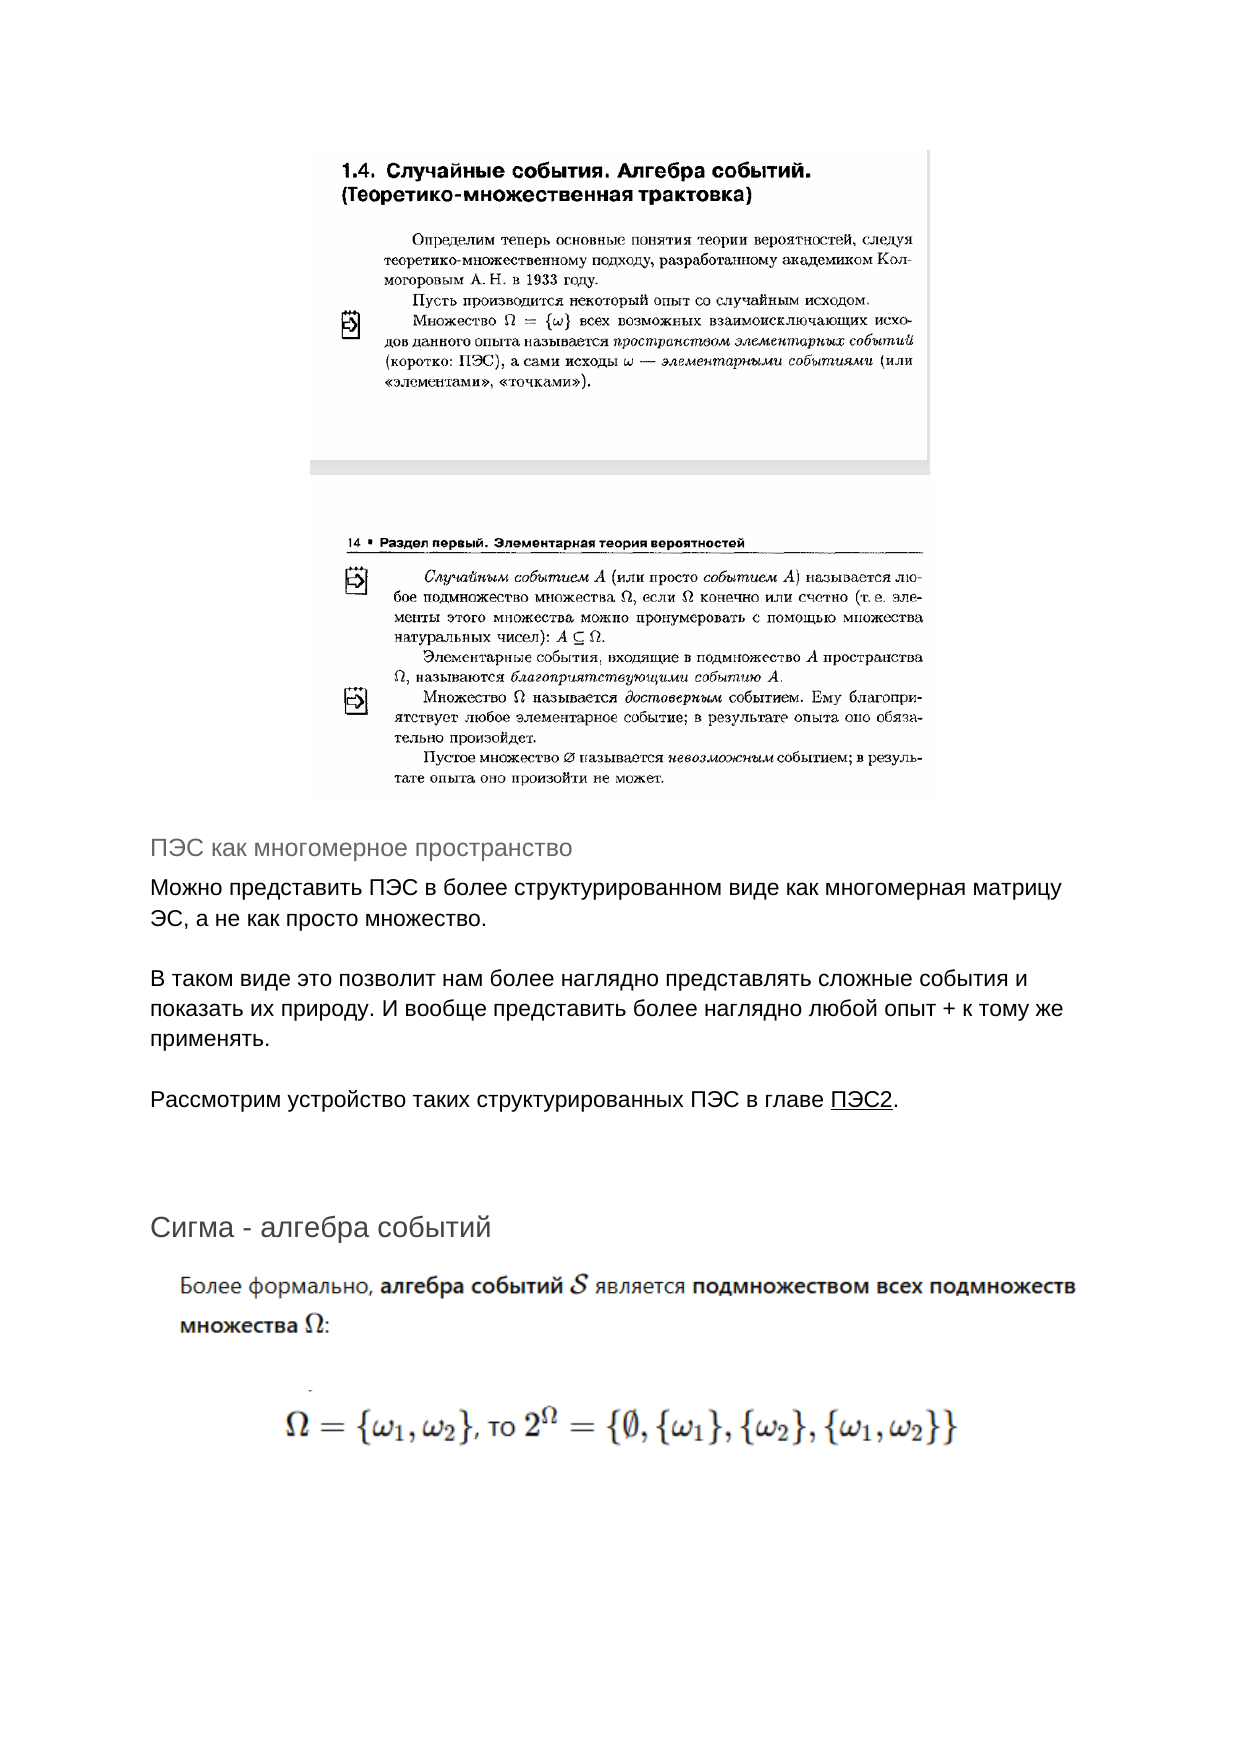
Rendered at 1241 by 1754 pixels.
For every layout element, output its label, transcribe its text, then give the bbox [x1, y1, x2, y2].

picture [150, 1256, 1091, 1357]
subtitle ПЭС как многомерное пространство [150, 833, 1090, 862]
picture [310, 150, 931, 800]
text Рассмотрим устройство таких структурированных ПЭС в главе ПЭС2. [150, 1086, 1090, 1112]
text Можно представить ПЭС в более структурированном виде как многомерная матрицу ЭС, а не как просто множество. [150, 874, 1090, 931]
picture [281, 1390, 959, 1457]
subtitle Сигма - алгебра событий [150, 1210, 1090, 1243]
text В таком виде это позволит нам более наглядно представлять сложные события и показать их природу. И вообще представить более наглядно любой опыт + к тому же применять. [150, 965, 1090, 1052]
